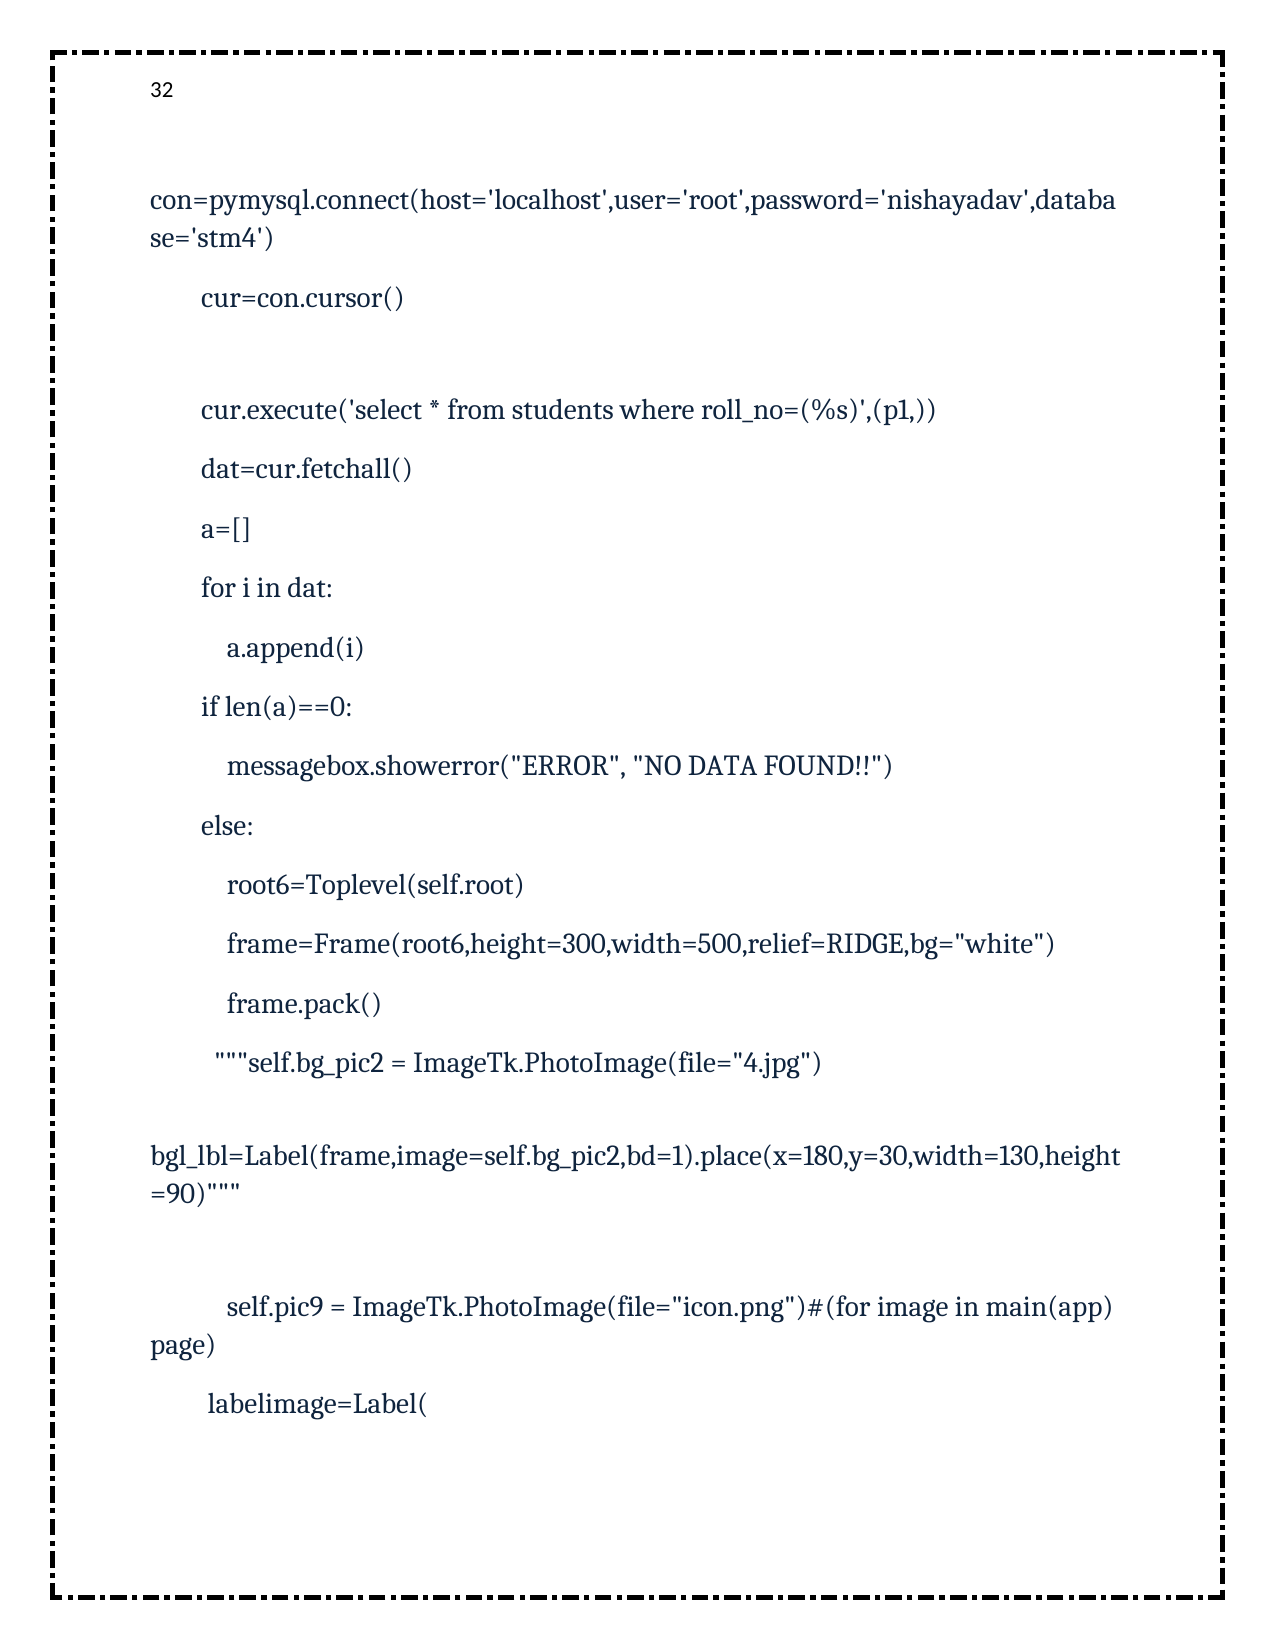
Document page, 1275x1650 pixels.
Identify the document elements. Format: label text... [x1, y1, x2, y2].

text if len(a)==0: [150, 690, 1125, 724]
text a.append(i) [150, 631, 1125, 664]
text self.pic9 = ImageTk.PhotoImage(file="icon.png")#(for image in main(app) page) [150, 1290, 1125, 1362]
text root6=Toplevel(self.root) [150, 868, 1125, 902]
text dat=cur.fetchall() [150, 453, 1125, 486]
text frame.pack() [150, 987, 1125, 1021]
text cur=con.cursor() [150, 281, 1125, 314]
text """self.bg_pic2 = ImageTk.PhotoImage(file="4.jpg") [150, 1046, 1125, 1080]
text a=[] [150, 512, 1125, 546]
text bgl_lbl=Label(frame,image=self.bg_pic2,bd=1).place(x=180,y=30,width=130,height=90)""" [150, 1106, 1125, 1211]
text for i in dat: [150, 571, 1125, 605]
text labelimage=Label( [150, 1388, 1125, 1421]
text frame=Frame(root6,height=300,width=500,relief=RIDGE,bg="white") [150, 928, 1125, 961]
text else: [150, 809, 1125, 842]
text con=pymysql.connect(host='localhost',user='root',password='nishayadav',database='stm4') [150, 150, 1125, 255]
text messagebox.showerror("ERROR", "NO DATA FOUND!!") [150, 749, 1125, 783]
text cur.execute('select * from students where roll_no=(%s)',(p1,)) [150, 393, 1125, 427]
